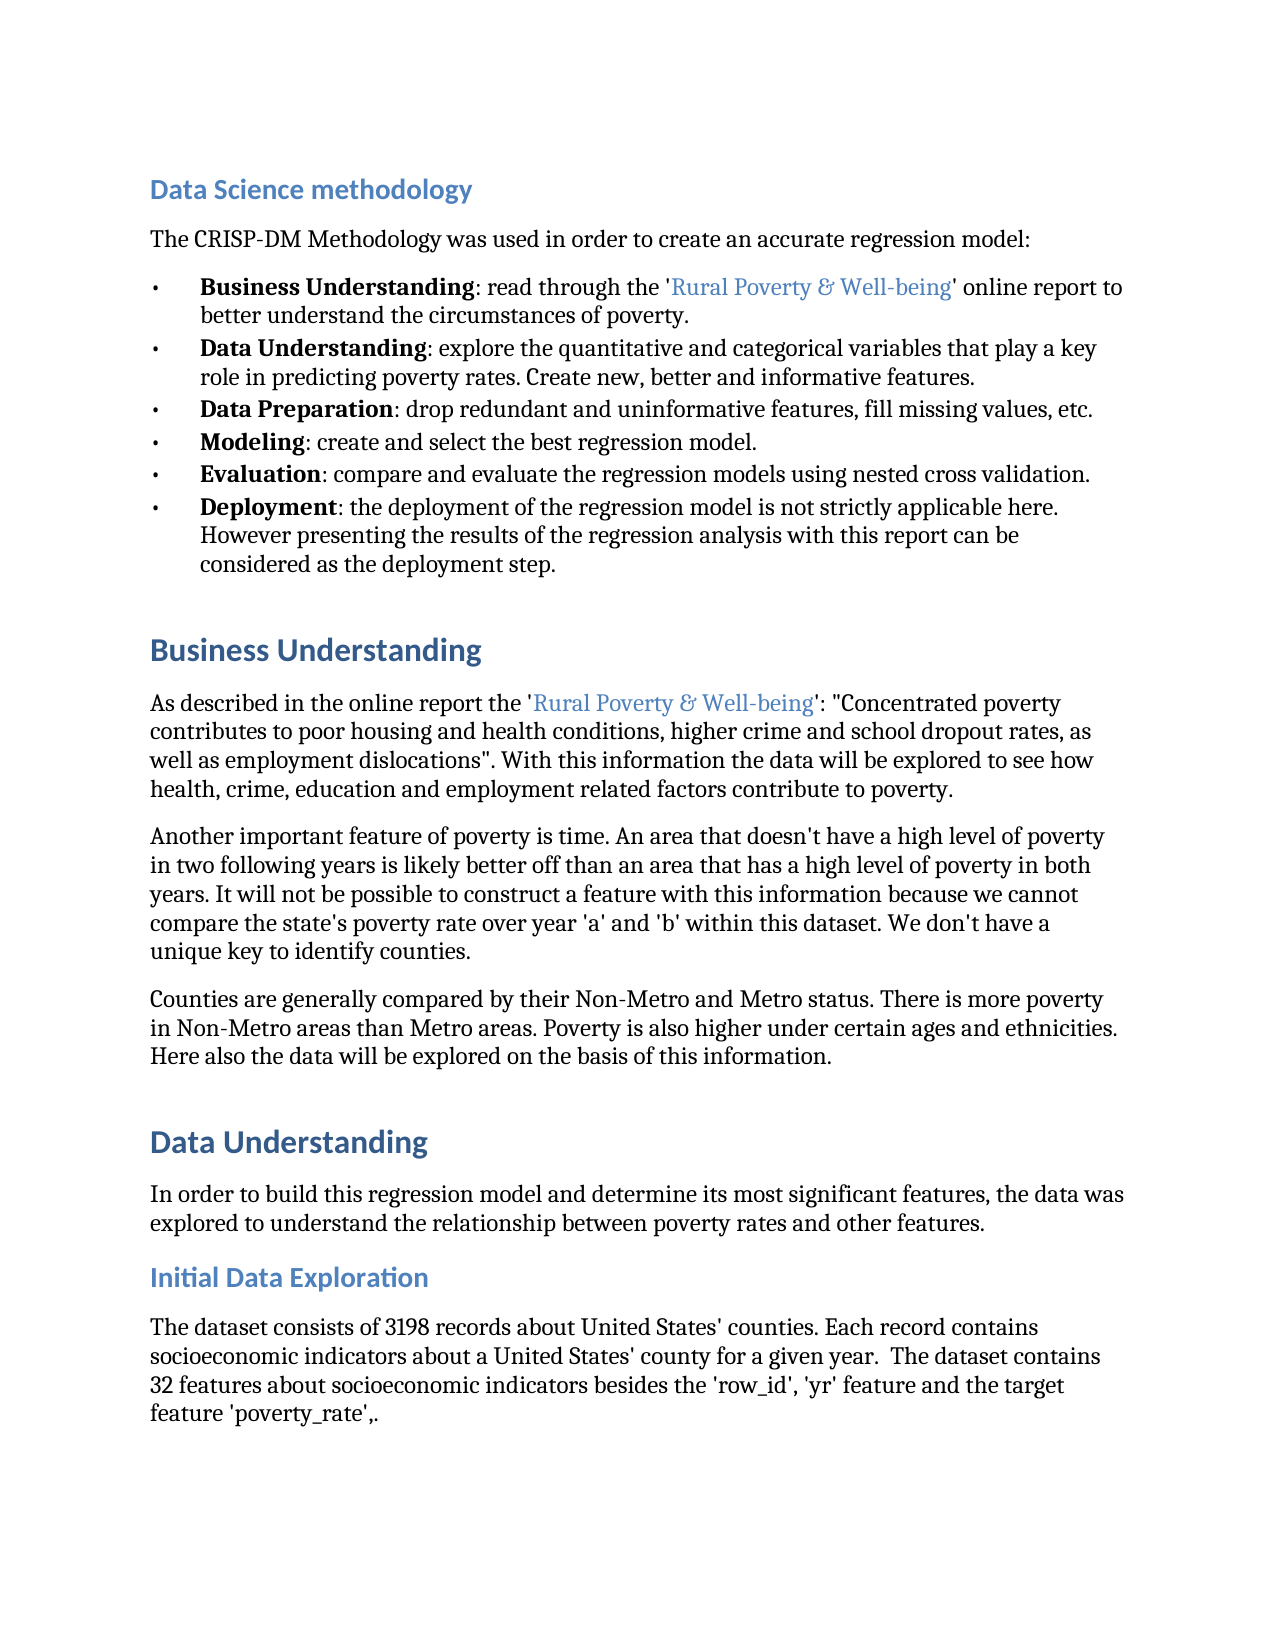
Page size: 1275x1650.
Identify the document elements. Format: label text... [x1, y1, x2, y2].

text As described in the online report the 'Rural Poverty & Well-being': "Concentrated poverty contributes to poor housing and health conditions, higher crime and school dropout rates, as well as employment dislocations". With this information the data will be explored to see how health, crime, education and employment related factors contribute to poverty. [150, 688, 1125, 803]
list Data Preparation: drop redundant and uninformative features, fill missing values, etc. [150, 395, 1125, 424]
text The dataset consists of 3198 records about United States' counties. Each record contains socioeconomic indicators about a United States' county for a given year. The dataset contains 32 features about socioeconomic indicators besides the 'row_id', 'yr' feature and the target feature 'poverty_rate',. [150, 1313, 1125, 1428]
text Another important feature of poverty is time. An area that doesn't have a high level of poverty in two following years is likely better off than an area that has a high level of poverty in both years. It will not be possible to construct a feature with this information because we cannot compare the state's poverty rate over year 'a' and 'b' within this dataset. We don't have a unique key to identify counties. [150, 822, 1125, 966]
text The CRISP-DM Methodology was used in order to create an accurate regression model: [150, 225, 1125, 254]
text In order to build this regression model and determine its most significant features, the data was explored to understand the relationship between poverty rates and other features. [150, 1180, 1125, 1238]
list Data Understanding: explore the quantitative and categorical variables that play a key role in predicting poverty rates. Create new, better and informative features. [150, 334, 1125, 391]
list Deployment: the deployment of the regression model is not strictly applicable here. However presenting the results of the regression analysis with this report can be considered as the deployment step. [150, 493, 1125, 579]
subtitle Data Understanding [150, 1121, 1125, 1162]
subtitle Initial Data Exploration [150, 1259, 1125, 1294]
subtitle Data Science methodology [150, 171, 1125, 206]
list Modeling: create and select the best regression model. [150, 428, 1125, 456]
text Counties are generally compared by their Non-Metro and Metro status. There is more poverty in Non-Metro areas than Metro areas. Poverty is also higher under certain ages and ethnicities. Here also the data will be explored on the basis of this information. [150, 985, 1125, 1071]
subtitle Business Understanding [150, 629, 1125, 670]
list Business Understanding: read through the 'Rural Poverty & Well-being' online report to better understand the circumstances of poverty. [150, 273, 1125, 330]
list Evaluation: compare and evaluate the regression models using nested cross validation. [150, 460, 1125, 489]
